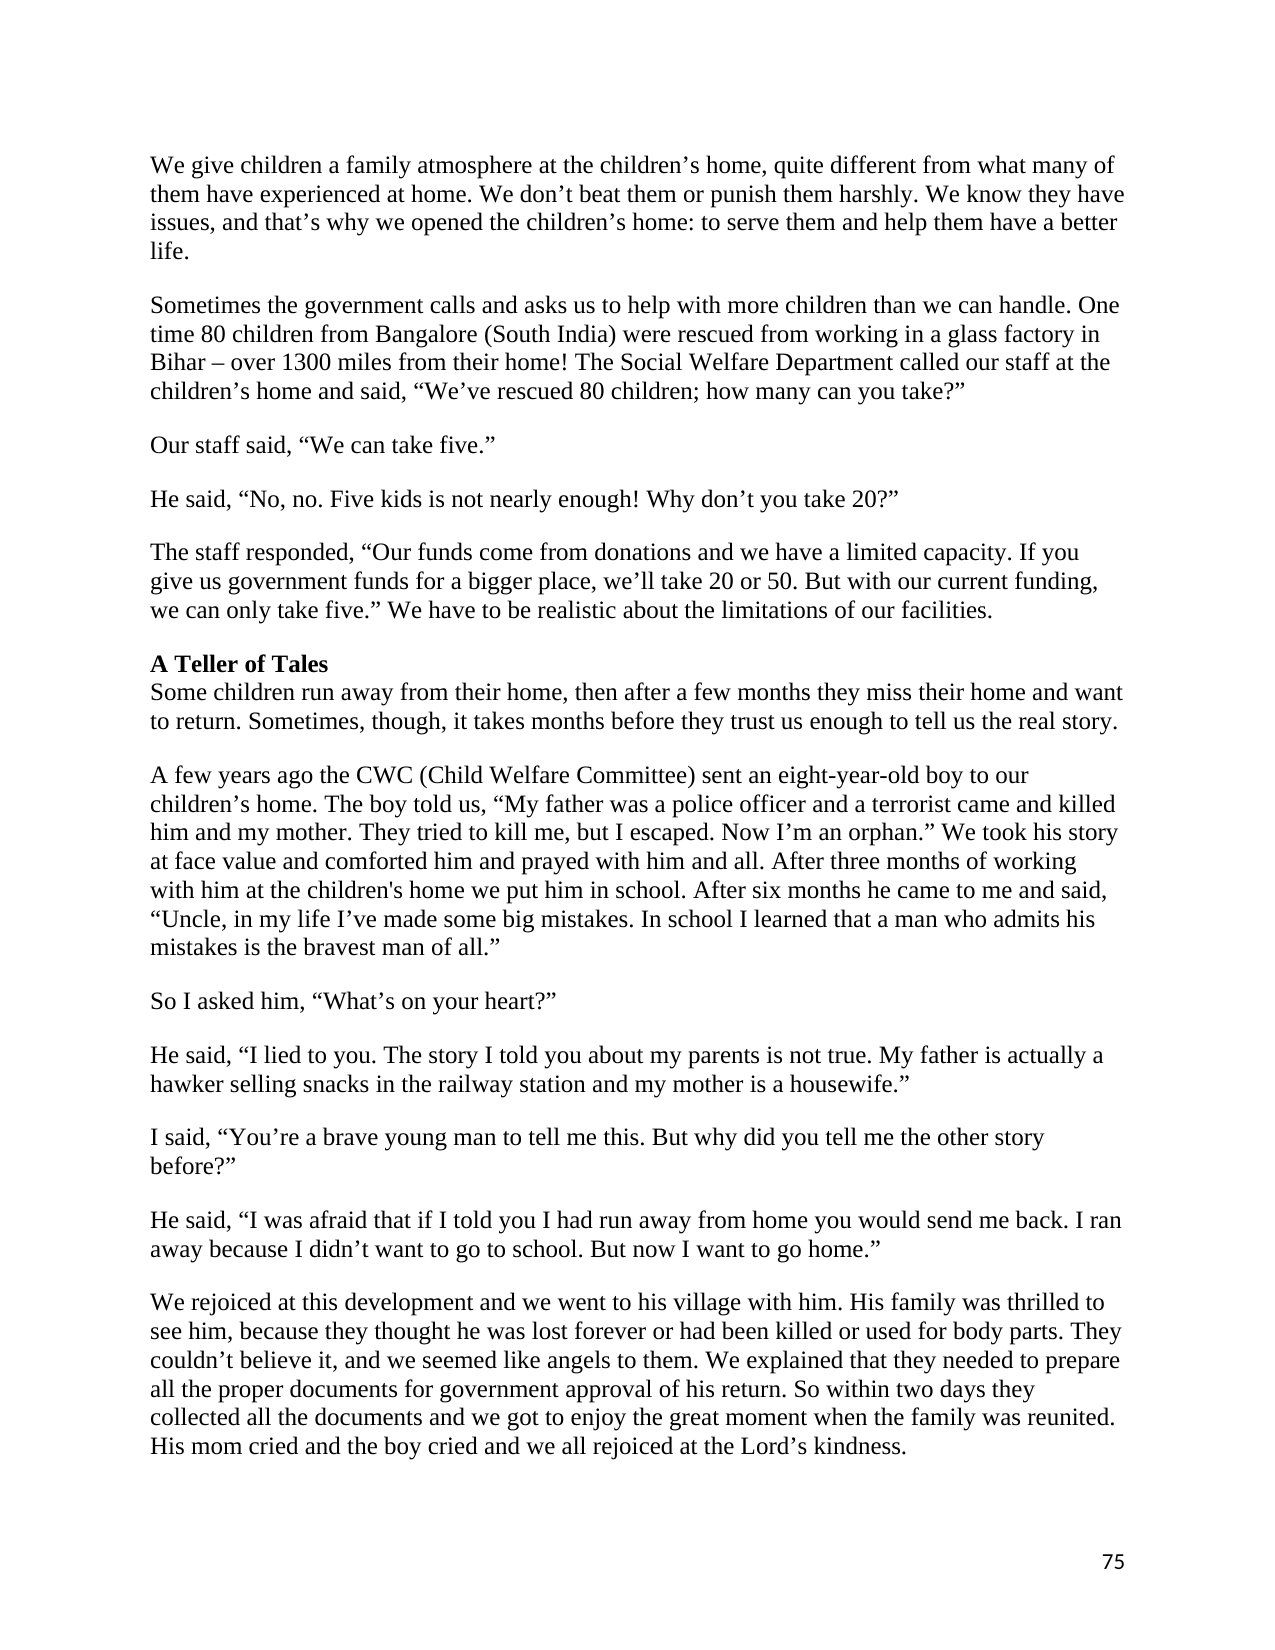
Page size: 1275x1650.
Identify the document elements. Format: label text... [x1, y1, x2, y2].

text He said, “No, no. Five kids is not nearly enough! Why don’t you take 20?” [150, 484, 1125, 512]
text We give children a family atmosphere at the children’s home, quite different from what many of them have experienced at home. We don’t beat them or punish them harshly. We know they have issues, and that’s why we opened the children’s home: to serve them and help them have a better life. [150, 150, 1125, 265]
text He said, “I was afraid that if I told you I had run away from home you would send me back. I ran away because I didn’t want to go to school. But now I want to go home.” [150, 1205, 1125, 1262]
text A Teller of Tales [150, 649, 1125, 677]
text I said, “You’re a brave young man to tell me this. But why did you tell me the other story before?” [150, 1122, 1125, 1180]
text Our staff said, “We can take five.” [150, 430, 1125, 459]
text Sometimes the government calls and asks us to help with more children than we can handle. One time 80 children from Bangalore (South India) were rescued from working in a glass factory in Bihar – over 1300 miles from their home! The Social Welfare Department called our staff at the children’s home and said, “We’ve rescued 80 children; how many can you take?” [150, 290, 1125, 405]
text He said, “I lied to you. The story I told you about my parents is not true. My father is actually a hawker selling snacks in the railway station and my mother is a housewife.” [150, 1040, 1125, 1097]
text Some children run away from their home, then after a few months they miss their home and want to return. Sometimes, though, it takes months before they trust us enough to tell us the real story. [150, 677, 1125, 735]
text A few years ago the CWC (Child Welfare Committee) sent an eight-year-old boy to our children’s home. The boy told us, “My father was a police officer and a terrorist came and killed him and my mother. They tried to kill me, but I escaped. Now I’m an orphan.” We took his story at face value and comforted him and prayed with him and all. After three months of working with him at the children's home we put him in school. After six months he came to me and said, “Uncle, in my life I’ve made some big mistakes. In school I learned that a man who admits his mistakes is the bravest man of all.” [150, 760, 1125, 961]
text So I asked him, “What’s on your heart?” [150, 986, 1125, 1015]
text The staff responded, “Our funds come from donations and we have a limited capacity. If you give us government funds for a bigger place, we’ll take 20 or 50. But with our current funding, we can only take five.” We have to be realistic about the limitations of our facilities. [150, 537, 1125, 624]
text We rejoiced at this development and we went to his village with him. His family was thrilled to see him, because they thought he was lost forever or had been killed or used for body parts. They couldn’t believe it, and we seemed like angels to them. We explained that they needed to prepare all the proper documents for government approval of his return. So within two days they collected all the documents and we got to enjoy the great moment when the family was reunited. His mom cried and the boy cried and we all rejoiced at the Lord’s kindness. [150, 1287, 1125, 1460]
